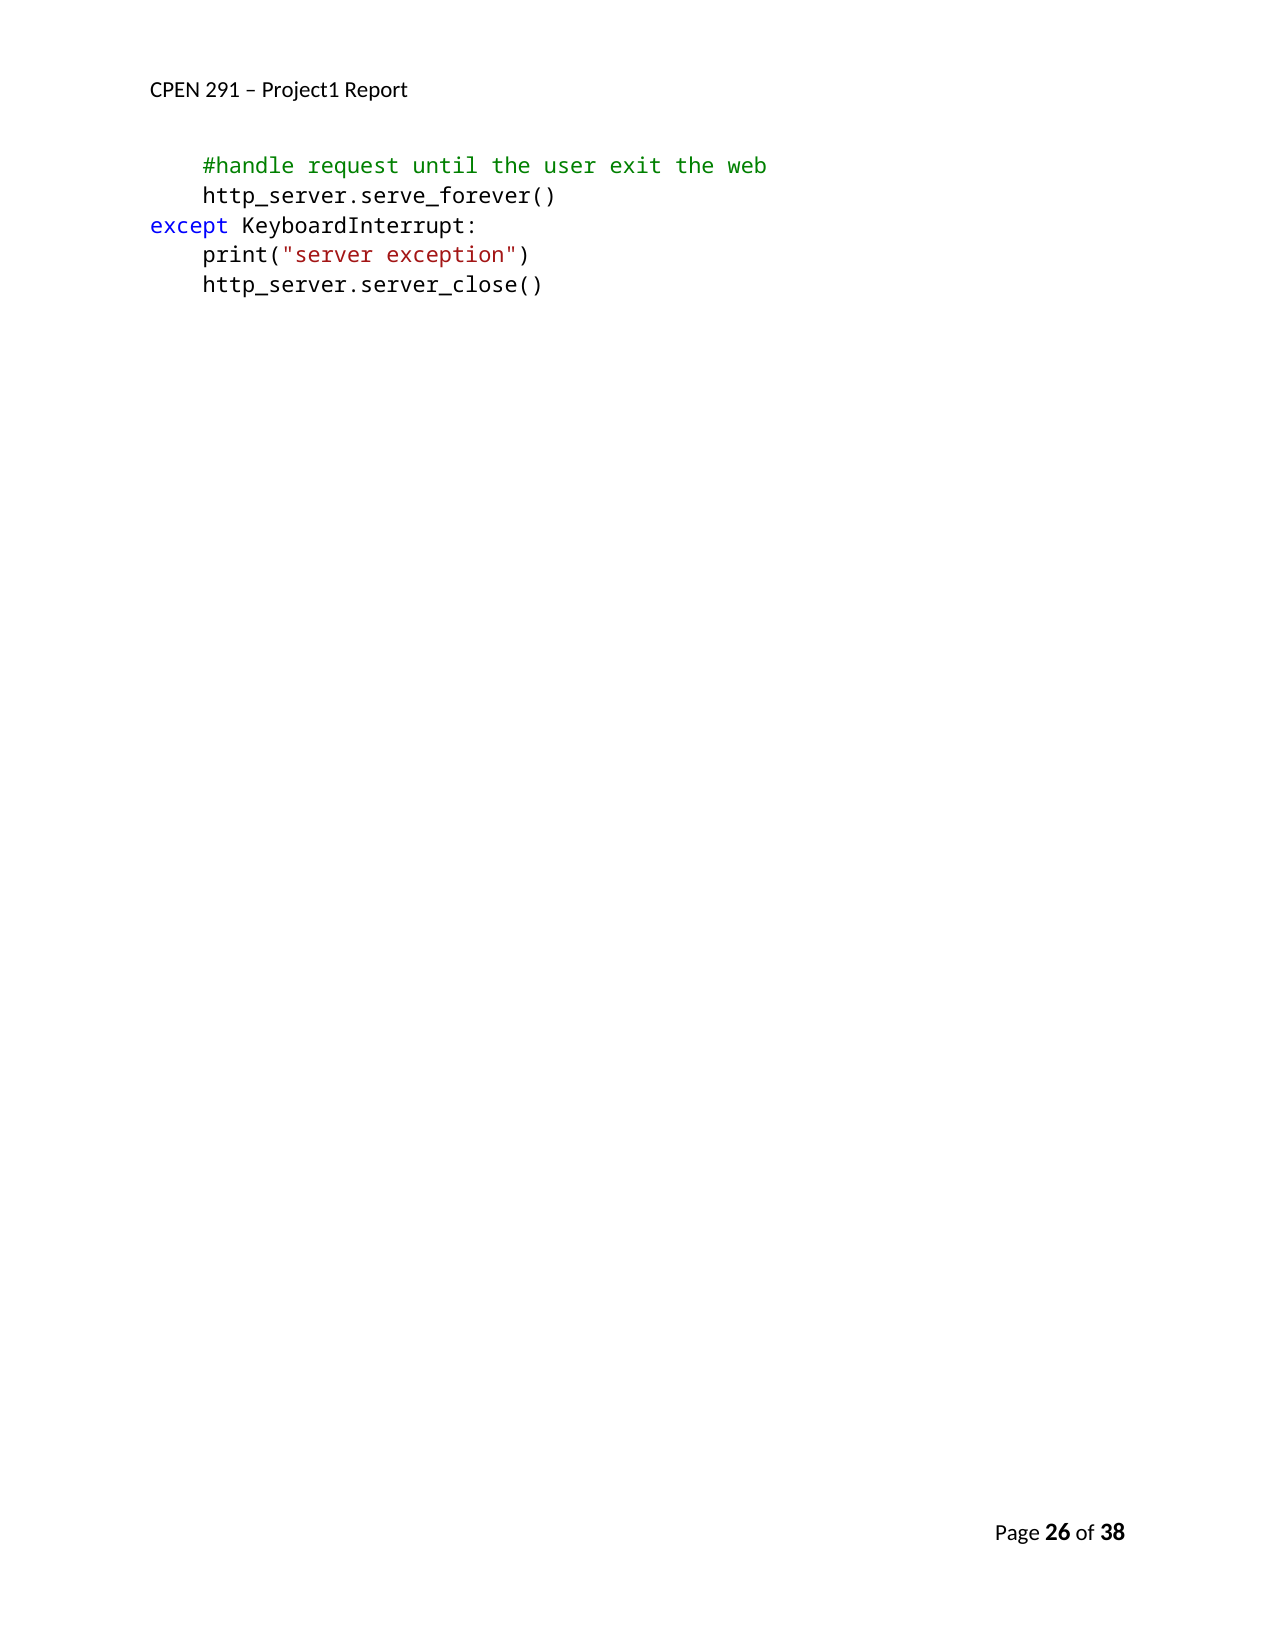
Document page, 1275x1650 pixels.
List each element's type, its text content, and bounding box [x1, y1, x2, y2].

text except KeyboardInterrupt: [150, 209, 1125, 239]
text #handle request until the user exit the web [150, 150, 1125, 180]
text print("server exception") [150, 239, 1125, 269]
text http_server.server_close() [150, 269, 1125, 299]
text http_server.serve_forever() [150, 180, 1125, 209]
